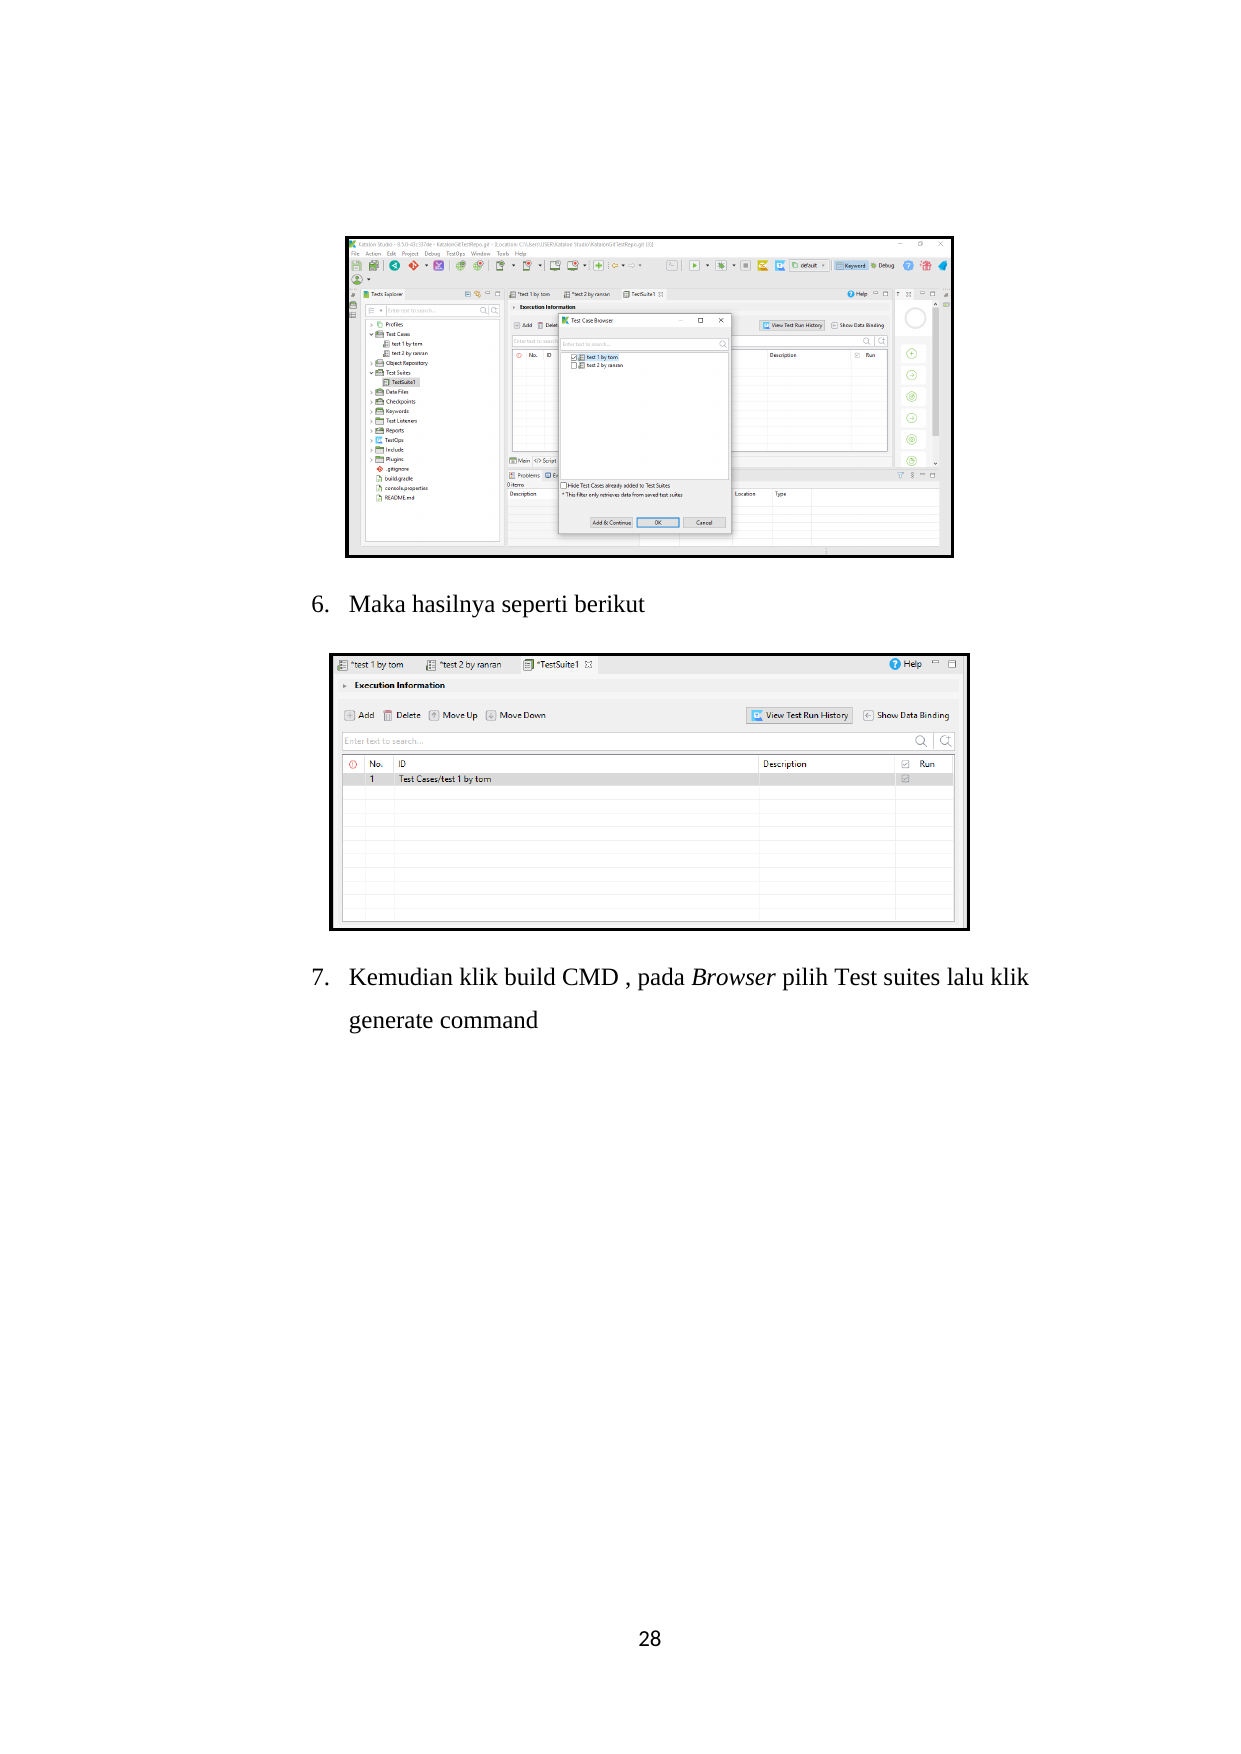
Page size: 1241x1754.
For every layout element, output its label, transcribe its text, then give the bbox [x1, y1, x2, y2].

picture [349, 239, 951, 555]
list Maka hasilnya seperti berikut [311, 589, 1063, 617]
picture [333, 656, 967, 928]
list Kemudian klik build CMD , pada Browser pilih Test suites lalu klik generate command [311, 962, 1063, 1034]
